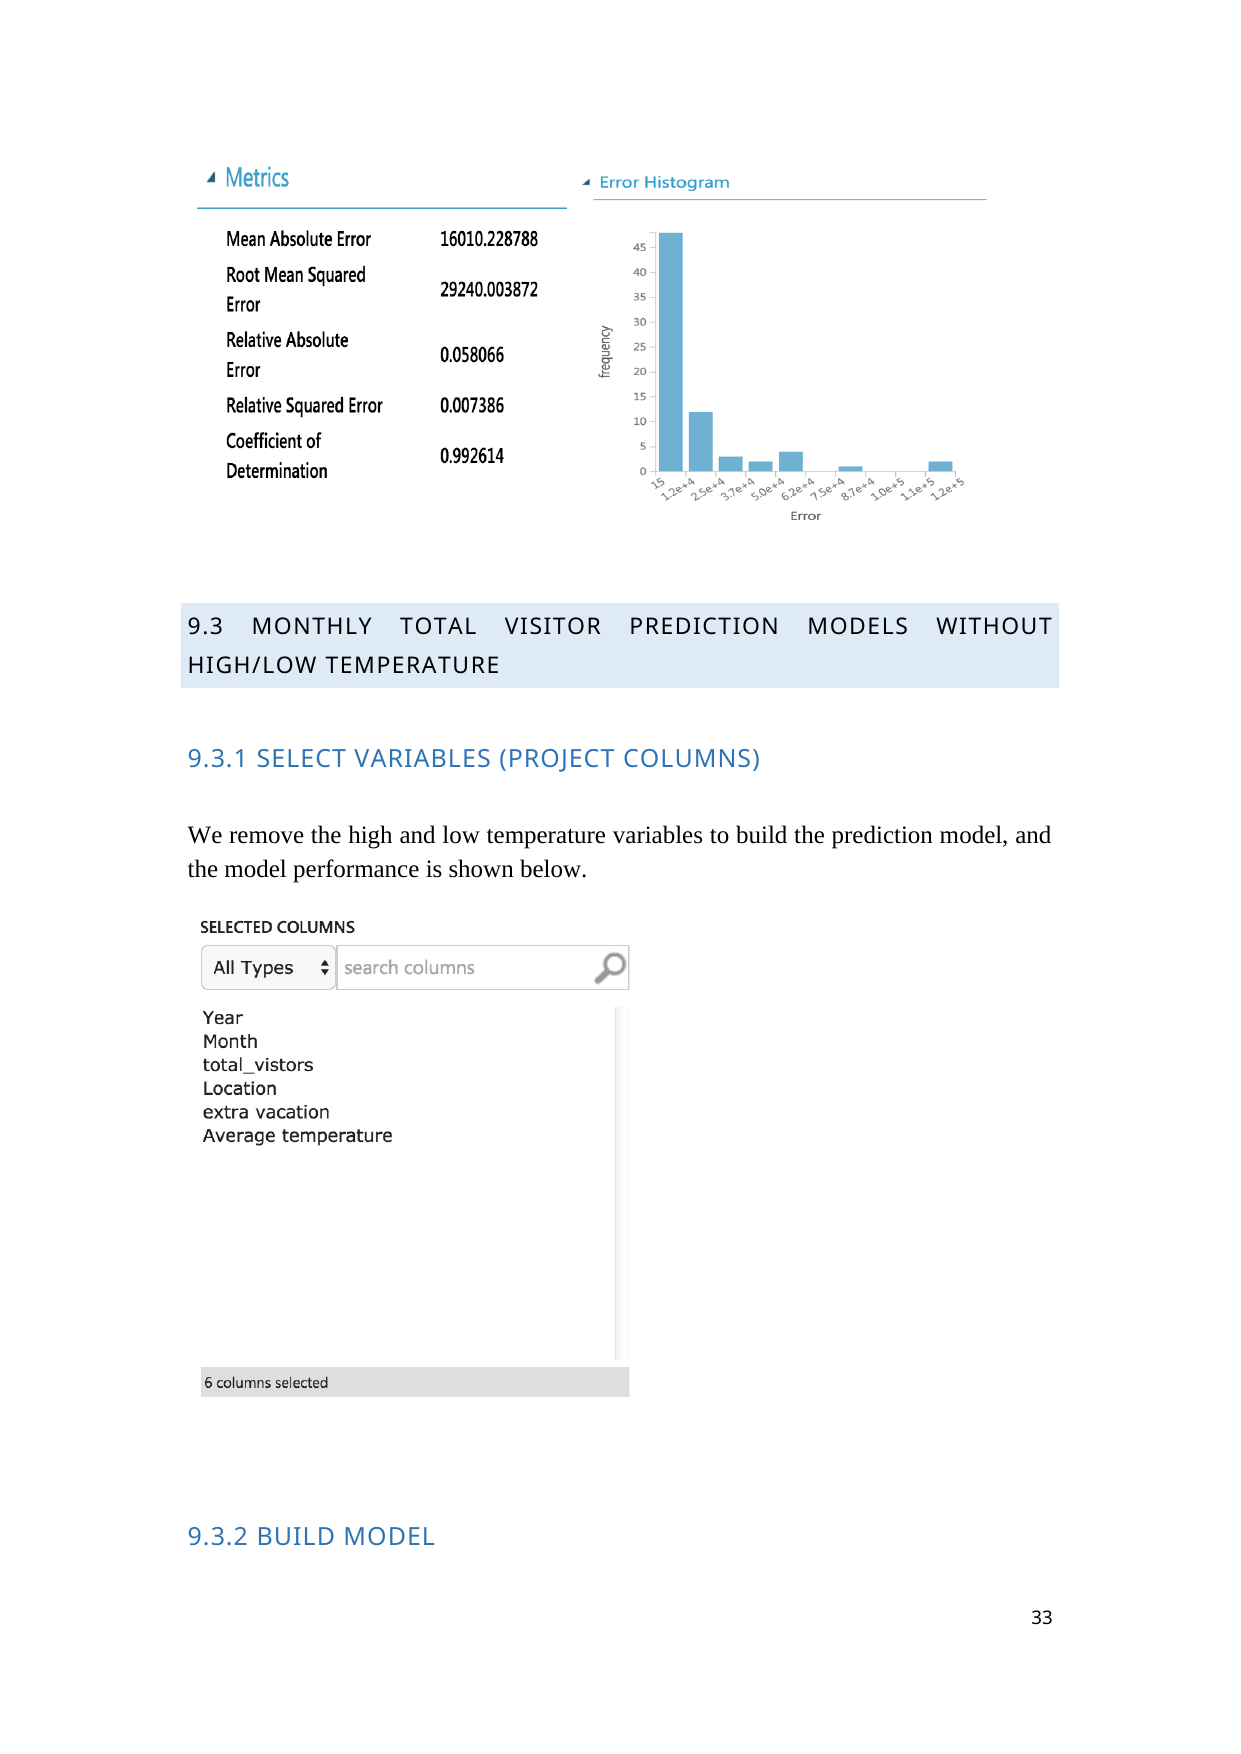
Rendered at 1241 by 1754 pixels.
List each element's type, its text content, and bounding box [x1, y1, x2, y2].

subtitle 9.3 Monthly total visitor prediction models without high/low temperature [188, 609, 1053, 682]
subtitle 9.3.1 Select Variables (project columns) [187, 724, 1053, 792]
picture [187, 156, 1009, 525]
text We remove the high and low temperature variables to build the prediction model, and the model performance is shown below. [187, 818, 1053, 886]
subtitle 9.3.2 Build Model [187, 1502, 1053, 1570]
picture [187, 906, 638, 1411]
